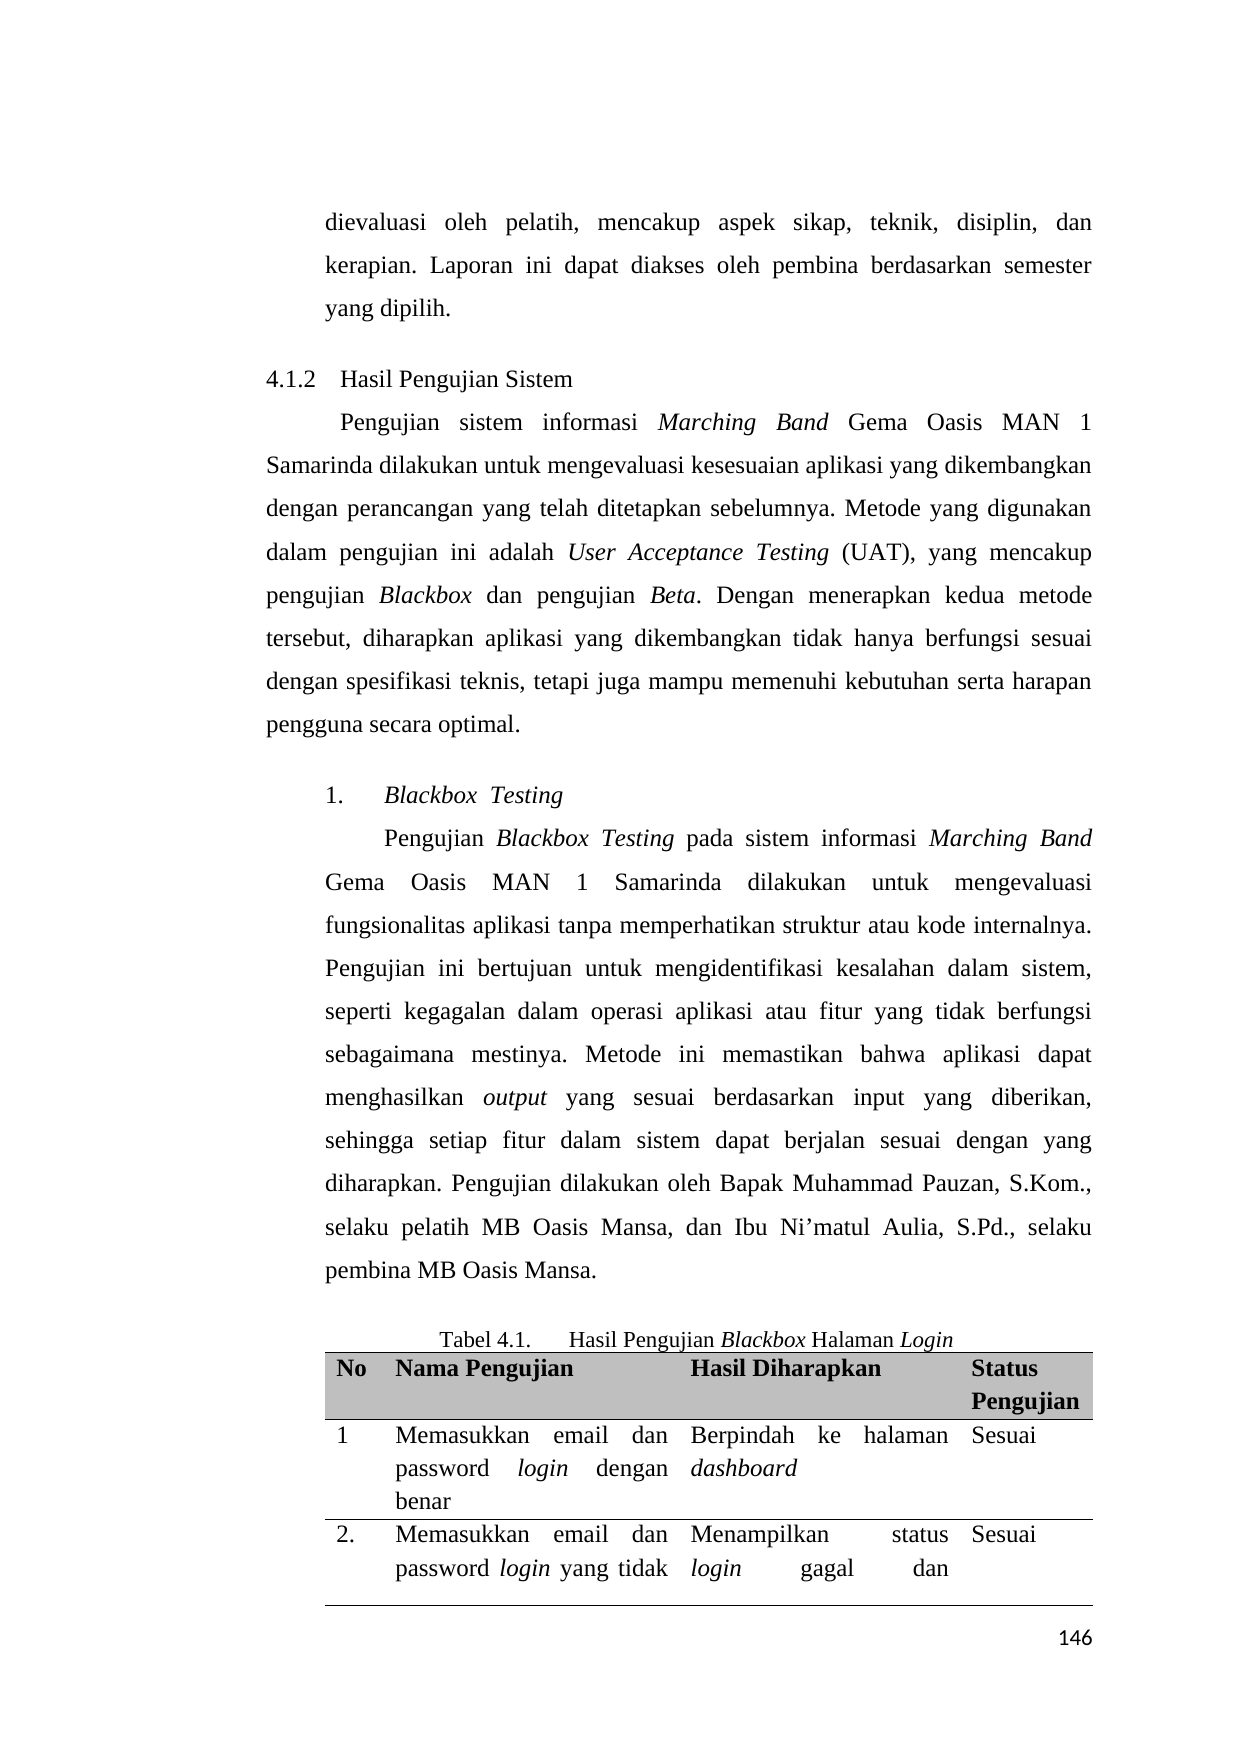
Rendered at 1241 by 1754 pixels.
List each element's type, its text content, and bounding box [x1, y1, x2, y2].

text Pengujian Blackbox Testing pada sistem informasi Marching Band Gema Oasis MAN 1 Samarinda dilakukan untuk mengevaluasi fungsionalitas aplikasi tanpa memperhatikan struktur atau kode internalnya. Pengujian ini bertujuan untuk mengidentifikasi kesalahan dalam sistem, seperti kegagalan dalam operasi aplikasi atau fitur yang tidak berfungsi sebagaimana mestinya. Metode ini memastikan bahwa aplikasi dapat menghasilkan output yang sesuai berdasarkan input yang diberikan, sehingga setiap fitur dalam sistem dapat berjalan sesuai dengan yang diharapkan. Pengujian dilakukan oleh Bapak Muhammad Pauzan, S.Kom., selaku pelatih MB Oasis Mansa, dan Ibu Ni’matul Aulia, S.Pd., selaku pembina MB Oasis Mansa. [325, 823, 1092, 1283]
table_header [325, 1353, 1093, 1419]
subtitle Hasil Pengujian Sistem [266, 364, 1092, 393]
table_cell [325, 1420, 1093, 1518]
list Blackbox Testing [325, 780, 1092, 809]
text Hasil Pengujian Blackbox Halaman Login [302, 1326, 1092, 1352]
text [325, 207, 1092, 322]
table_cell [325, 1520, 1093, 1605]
text Pengujian sistem informasi Marching Band Gema Oasis MAN 1 Samarinda dilakukan untuk mengevaluasi kesesuaian aplikasi yang dikembangkan dengan perancangan yang telah ditetapkan sebelumnya. Metode yang digunakan dalam pengujian ini adalah User Acceptance Testing (UAT), yang mencakup pengujian Blackbox dan pengujian Beta. Dengan menerapkan kedua metode tersebut, diharapkan aplikasi yang dikembangkan tidak hanya berfungsi sesuai dengan spesifikasi teknis, tetapi juga mampu memenuhi kebutuhan serta harapan pengguna secara optimal. [266, 407, 1092, 738]
